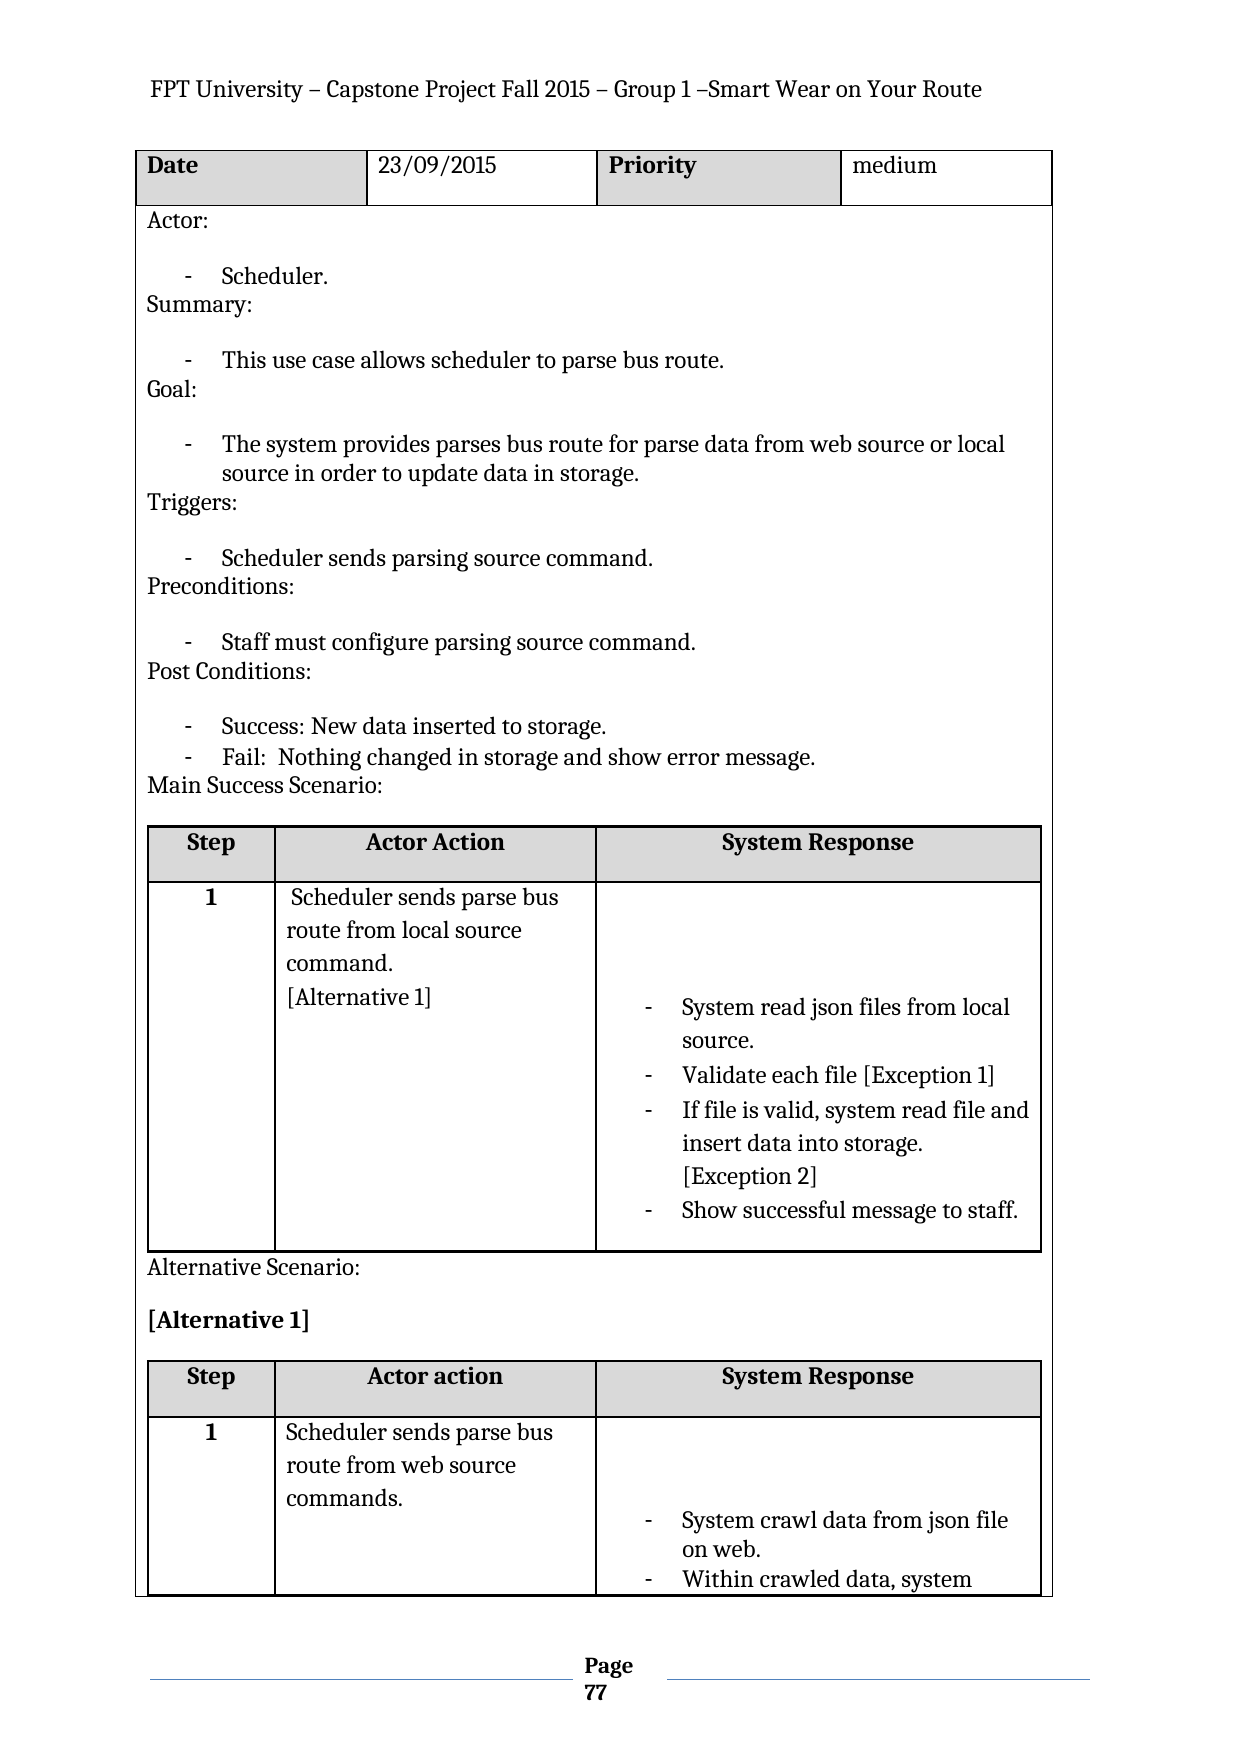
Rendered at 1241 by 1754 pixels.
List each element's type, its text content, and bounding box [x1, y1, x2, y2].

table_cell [136, 206, 1052, 1596]
table_cell Date [137, 151, 366, 205]
table_cell Priority [598, 151, 840, 205]
table_cell medium [842, 151, 1051, 205]
table_cell 23/09/2015 [368, 151, 596, 205]
